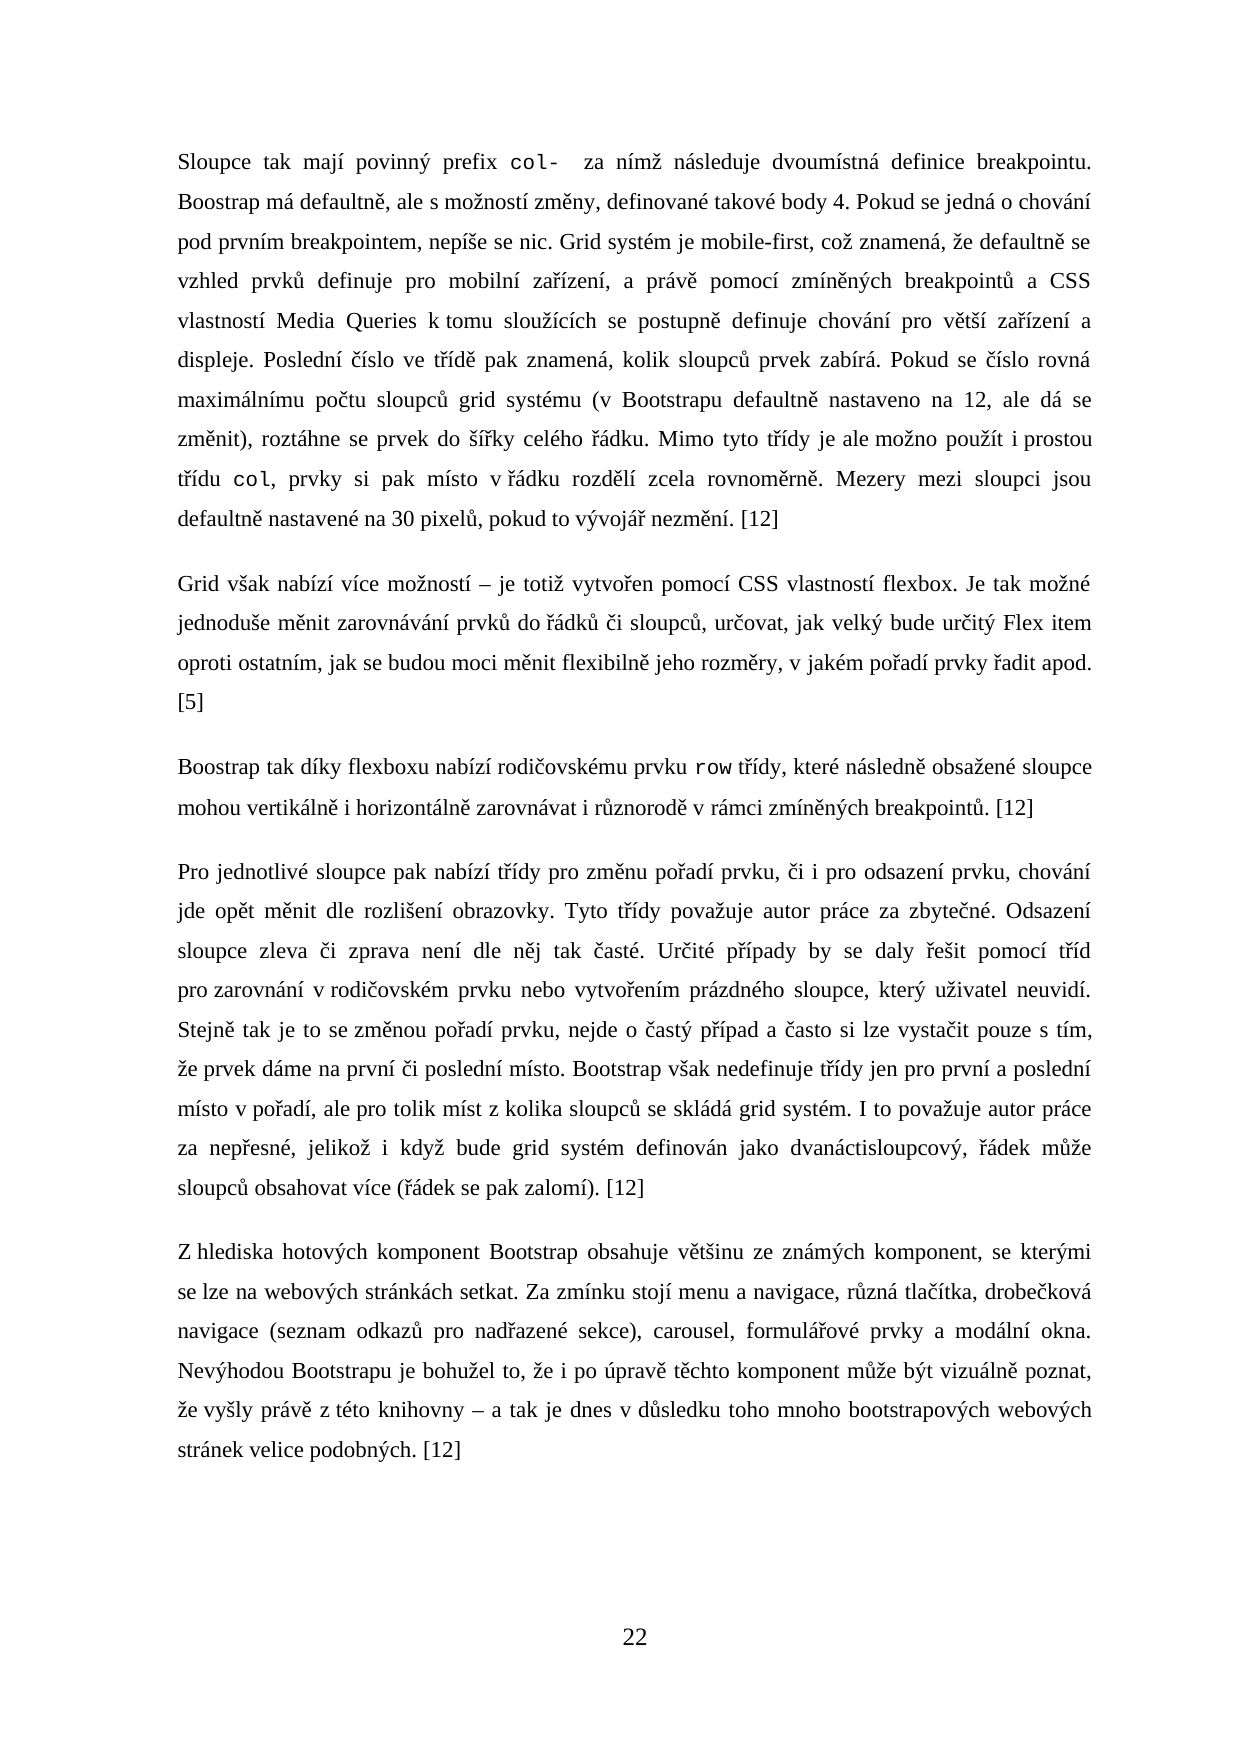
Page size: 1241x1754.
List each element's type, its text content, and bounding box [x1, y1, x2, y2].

text Boostrap tak díky flexboxu nabízí rodičovskému prvku row třídy, které následně obsažené sloupce mohou vertikálně i horizontálně zarovnávat i různorodě v rámci zmíněných breakpointů. [12] [177, 753, 1092, 820]
text Pro jednotlivé sloupce pak nabízí třídy pro změnu pořadí prvku, či i pro odsazení prvku, chování jde opět měnit dle rozlišení obrazovky. Tyto třídy považuje autor práce za zbytečné. Odsazení sloupce zleva či zprava není dle něj tak časté. Určité případy by se daly řešit pomocí tříd pro zarovnání v rodičovském prvku nebo vytvořením prázdného sloupce, který uživatel neuvidí. Stejně tak je to se změnou pořadí prvku, nejde o častý případ a často si lze vystačit pouze s tím, že prvek dáme na první či poslední místo. Bootstrap však nedefinuje třídy jen pro první a poslední místo v pořadí, ale pro tolik míst z kolika sloupců se skládá grid systém. I to považuje autor práce za nepřesné, jelikož i když bude grid systém definován jako dvanáctisloupcový, řádek může sloupců obsahovat více (řádek se pak zalomí). [12] [177, 858, 1092, 1200]
text Z hlediska hotových komponent Bootstrap obsahuje většinu ze známých komponent, se kterými se lze na webových stránkách setkat. Za zmínku stojí menu a navigace, různá tlačítka, drobečková navigace (seznam odkazů pro nadřazené sekce), carousel, formulářové prvky a modální okna. Nevýhodou Bootstrapu je bohužel to, že i po úpravě těchto komponent může být vizuálně poznat, že vyšly právě z této knihovny – a tak je dnes v důsledku toho mnoho bootstrapových webových stránek velice podobných. [12] [177, 1238, 1092, 1462]
text Sloupce tak mají povinný prefix col- za nímž následuje dvoumístná definice breakpointu. Boostrap má defaultně, ale s možností změny, definované takové body 4. Pokud se jedná o chování pod prvním breakpointem, nepíše se nic. Grid systém je mobile-first, což znamená, že defaultně se vzhled prvků definuje pro mobilní zařízení, a právě pomocí zmíněných breakpointů a CSS vlastností Media Queries k tomu sloužících se postupně definuje chování pro větší zařízení a displeje. Poslední číslo ve třídě pak znamená, kolik sloupců prvek zabírá. Pokud se číslo rovná maximálnímu počtu sloupců grid systému (v Bootstrapu defaultně nastaveno na 12, ale dá se změnit), roztáhne se prvek do šířky celého řádku. Mimo tyto třídy je ale možno použít i prostou třídu col, prvky si pak místo v řádku rozdělí zcela rovnoměrně. Mezery mezi sloupci jsou defaultně nastavené na 30 pixelů, pokud to vývojář nezmění. [12] [177, 148, 1092, 532]
text Grid však nabízí více možností – je totiž vytvořen pomocí CSS vlastností flexbox. Je tak možné jednoduše měnit zarovnávání prvků do řádků či sloupců, určovat, jak velký bude určitý Flex item oproti ostatním, jak se budou moci měnit flexibilně jeho rozměry, v jakém pořadí prvky řadit apod. [5] [177, 570, 1092, 715]
